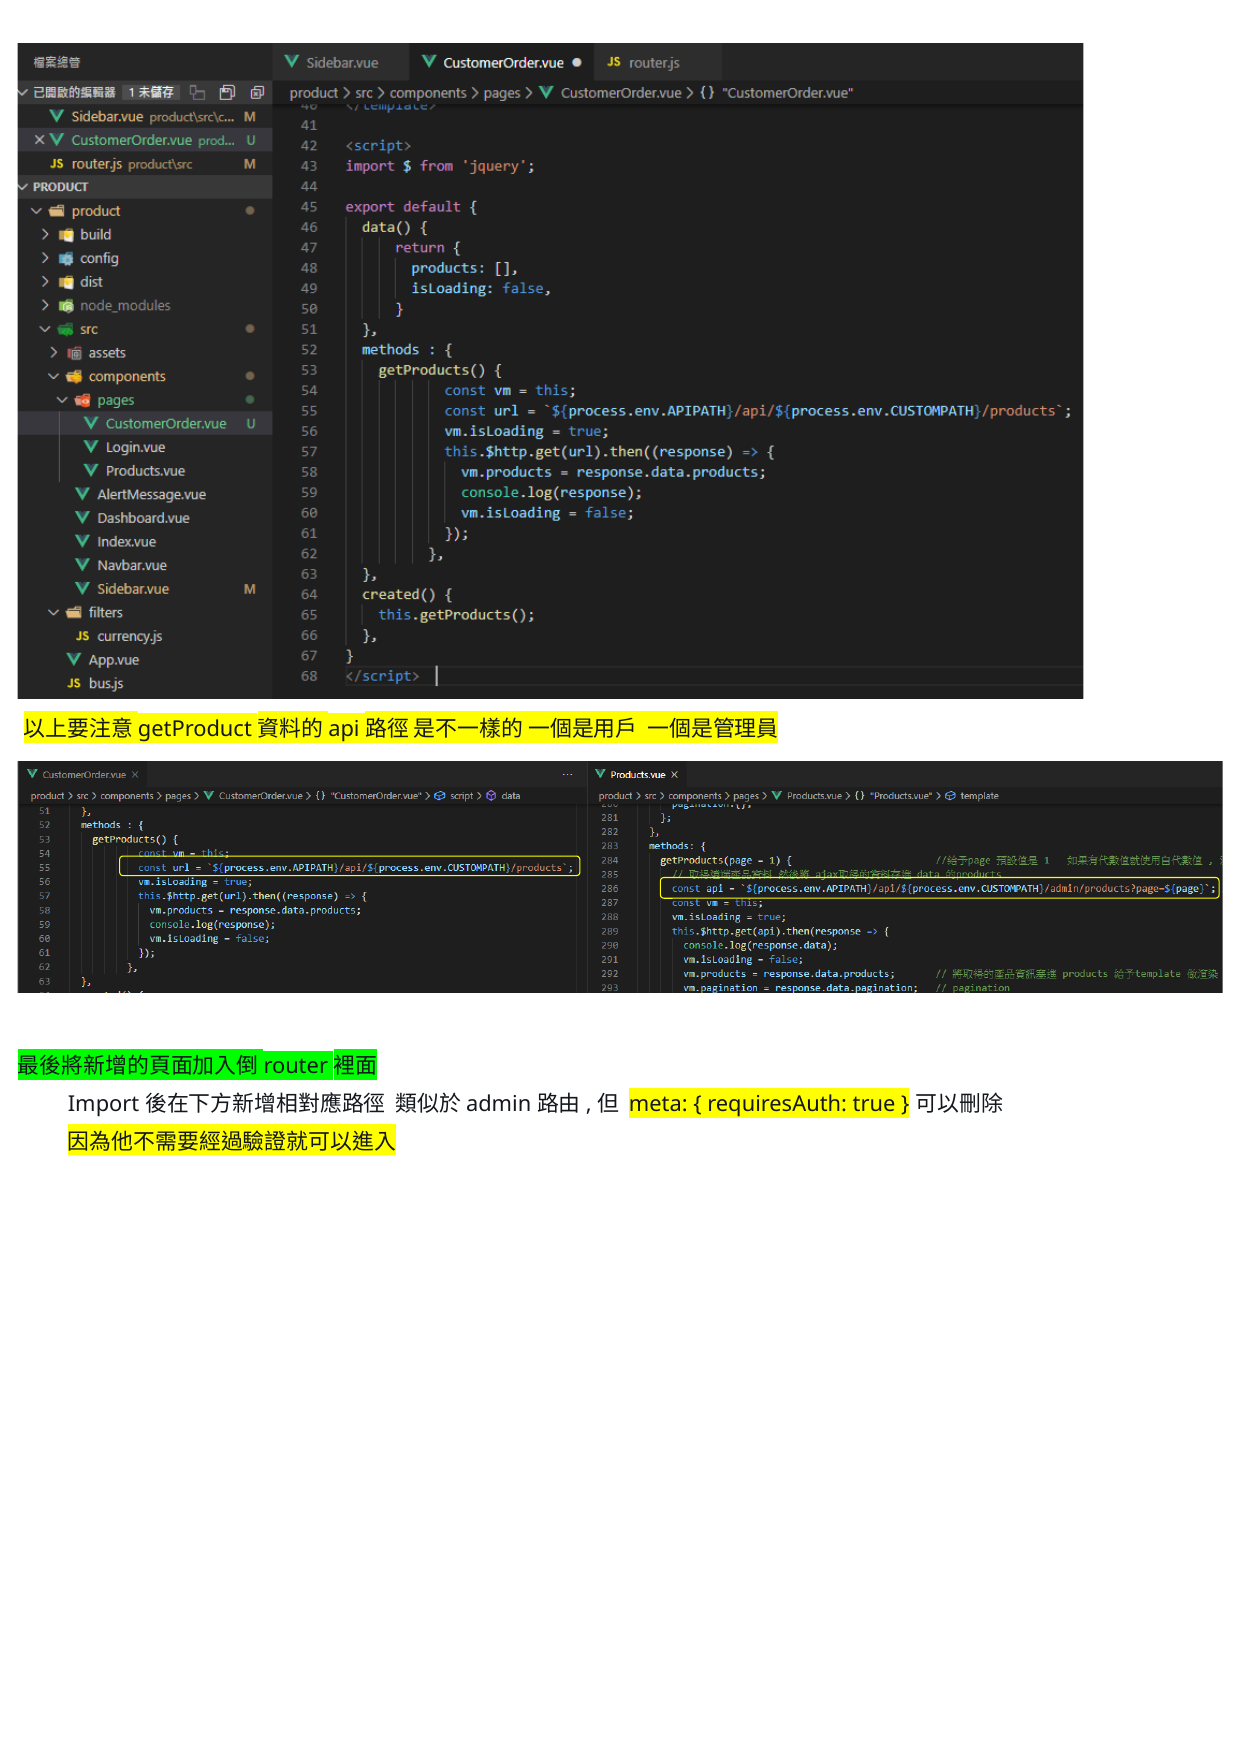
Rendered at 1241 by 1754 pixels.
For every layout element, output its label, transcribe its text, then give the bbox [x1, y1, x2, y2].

text Import 後在下方新增相對應路徑 類似於 admin 路由 , 但 meta: { requiresAuth: true } 可以刪除 [18, 1083, 1222, 1121]
text 以上要注意 getProduct 資料的 api 路徑 是不一樣的 一個是用戶 一個是管理員 [18, 708, 1222, 746]
text 因為他不需要經過驗證就可以進入 [18, 1121, 1222, 1158]
text 最後將新增的頁面加入倒 router 裡面 [18, 1046, 1222, 1083]
